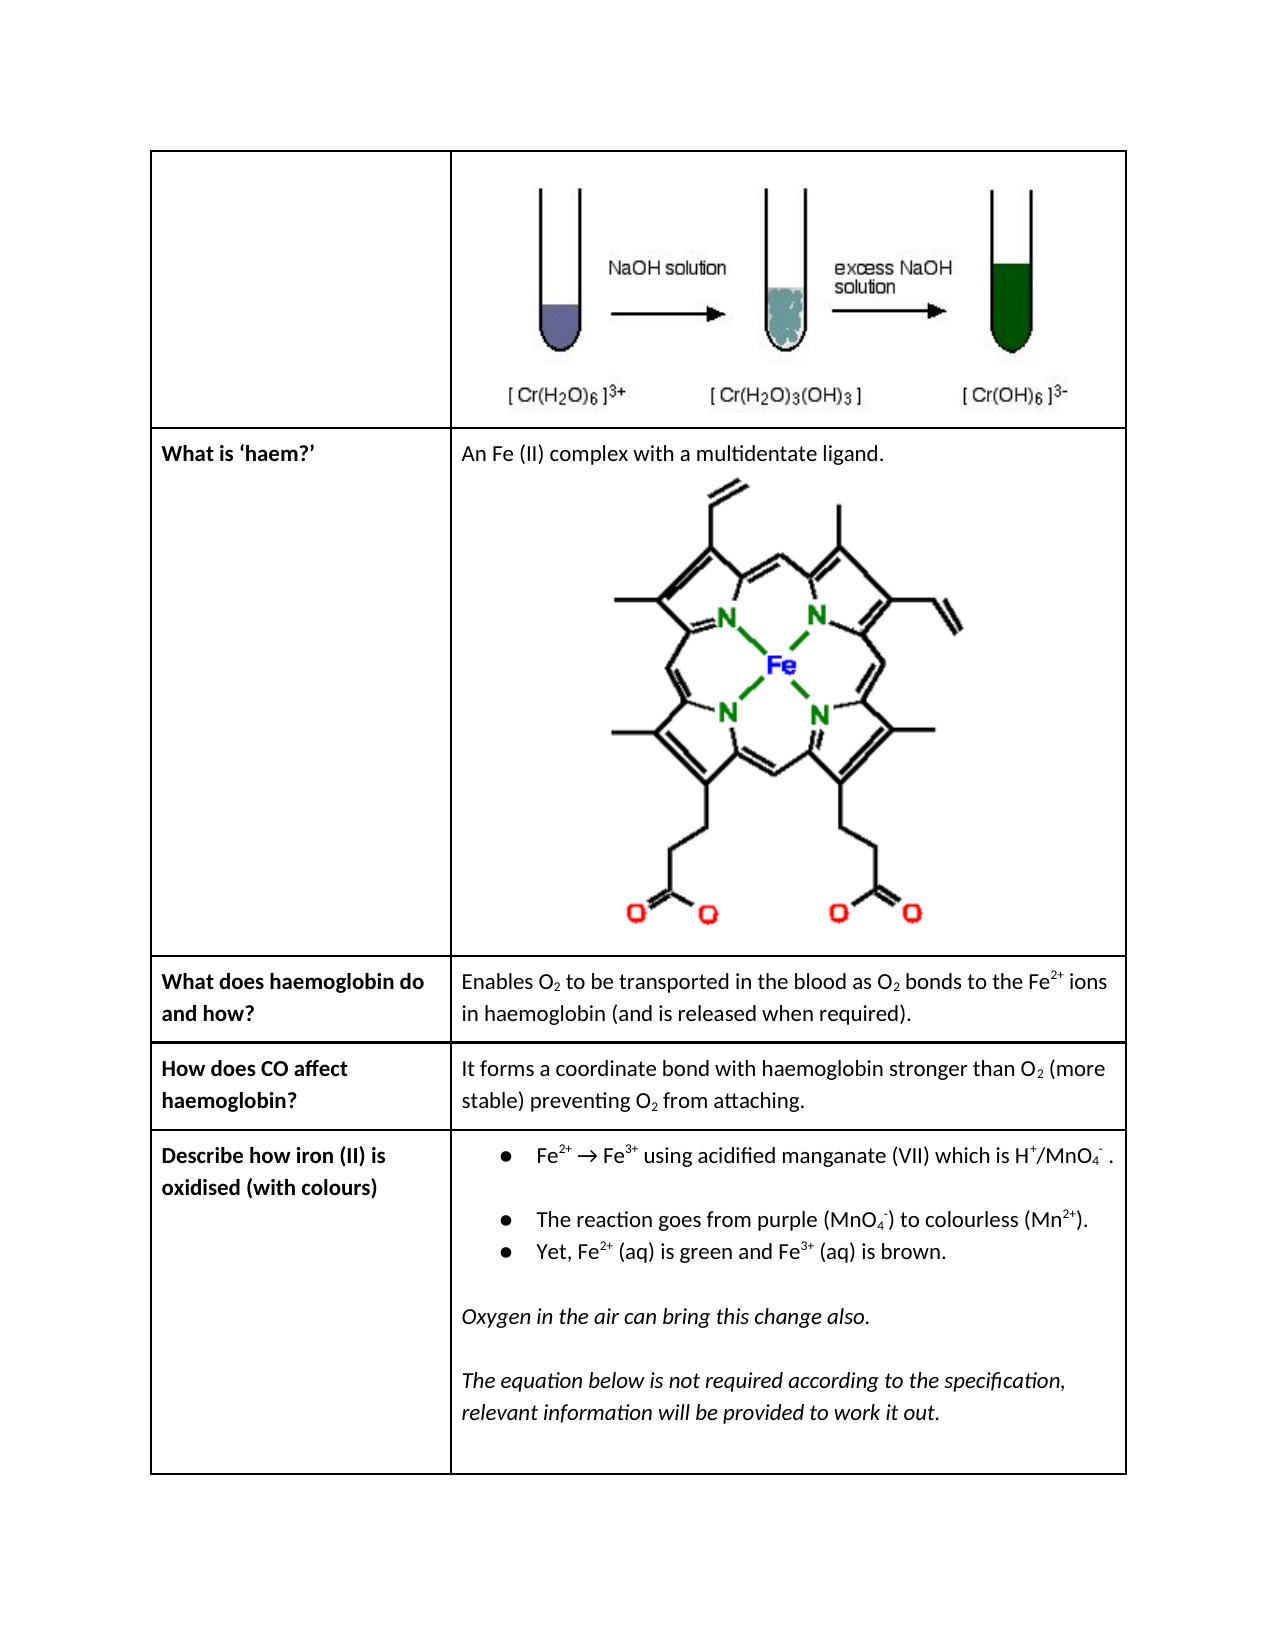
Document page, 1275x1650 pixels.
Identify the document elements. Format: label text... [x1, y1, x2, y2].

table_cell An Fe (II) complex with a multidentate ligand. [452, 429, 1125, 954]
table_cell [152, 1131, 450, 1473]
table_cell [152, 152, 450, 427]
table_cell What is ‘haem?’ [152, 429, 450, 954]
table_cell Enables O2 to be transported in the blood as O2 bonds to the Fe2+ ions in haemoglobin (and is released when required). [452, 957, 1125, 1041]
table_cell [452, 152, 1125, 427]
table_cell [452, 1131, 1125, 1473]
table_cell What does haemoglobin do and how? [152, 957, 450, 1041]
table_cell It forms a coordinate bond with haemoglobin stronger than O2 (more stable) preventing O2 from attaching. [452, 1044, 1125, 1128]
table_cell How does CO affect haemoglobin? [152, 1044, 450, 1128]
picture [554, 471, 1023, 941]
picture [508, 162, 1069, 413]
